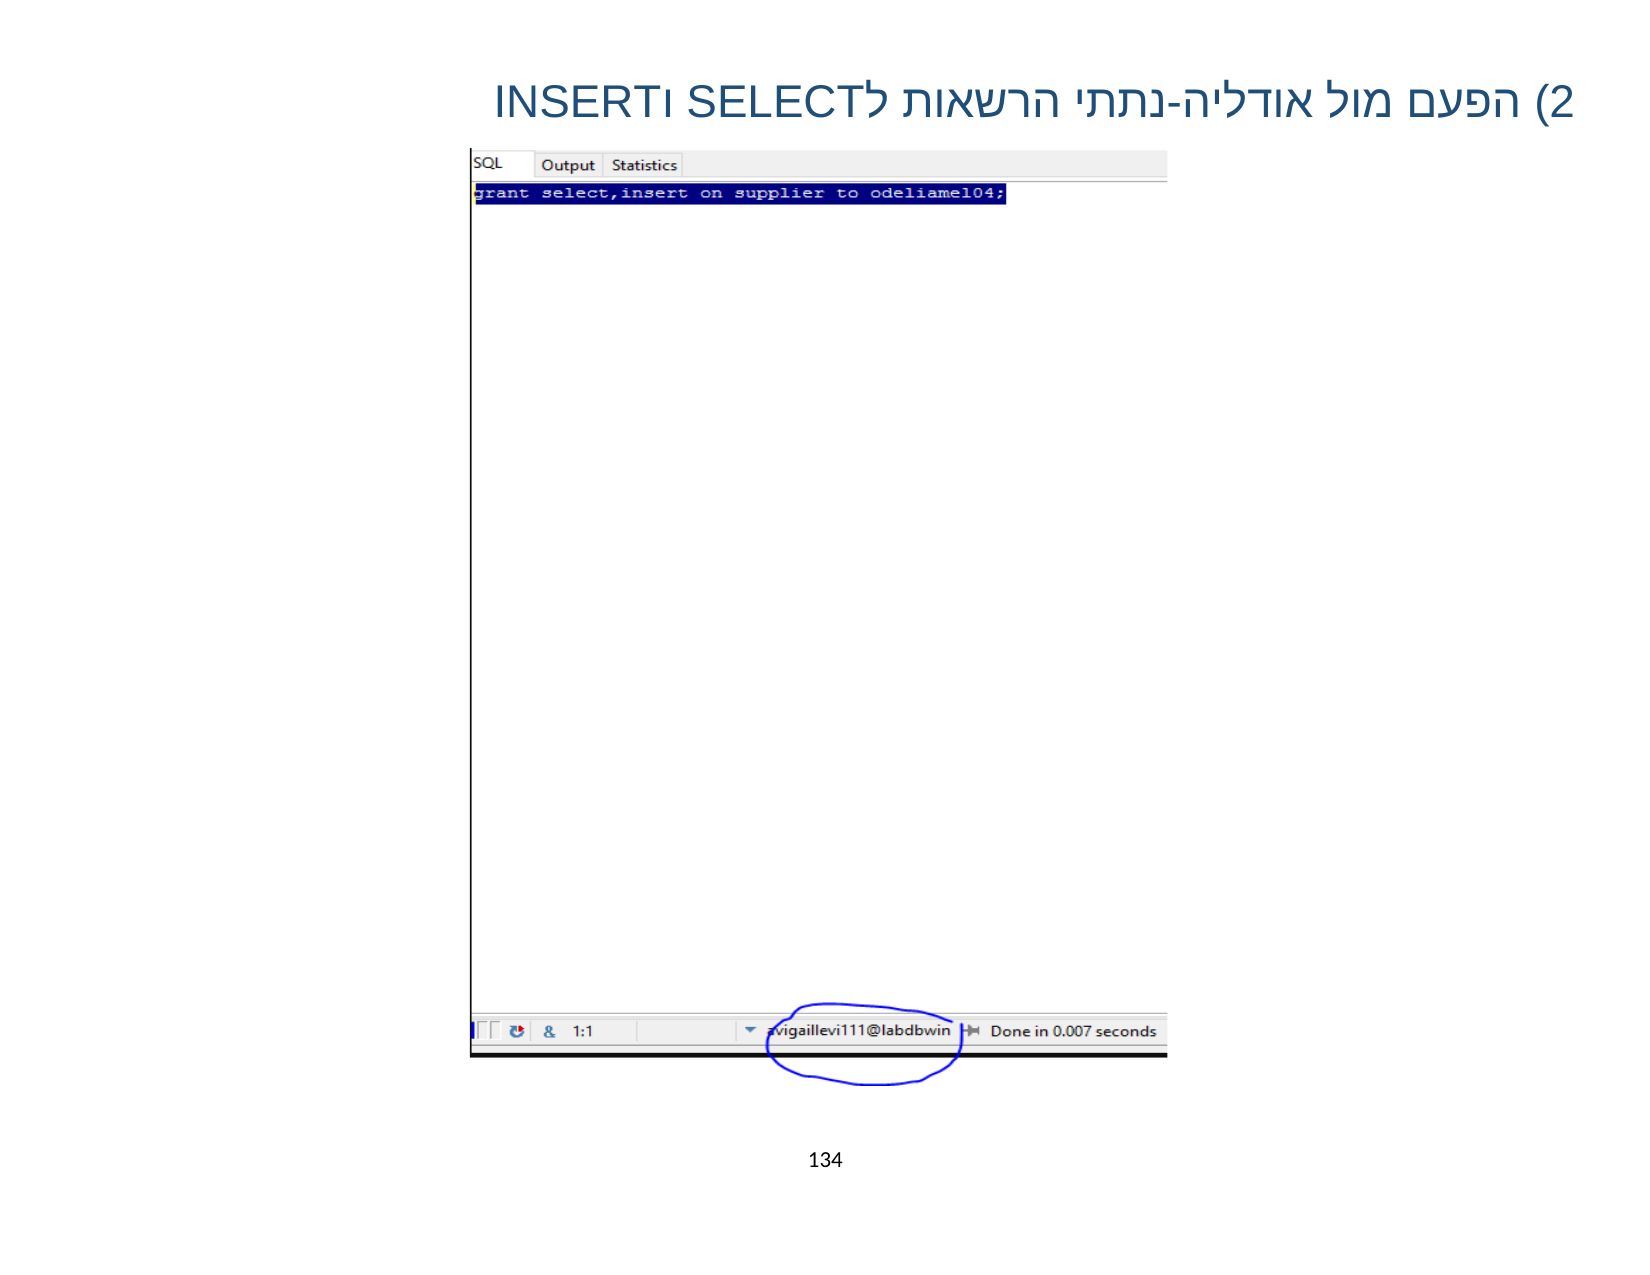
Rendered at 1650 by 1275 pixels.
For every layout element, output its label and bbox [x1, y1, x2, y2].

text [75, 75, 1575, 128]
picture [469, 148, 1168, 1086]
